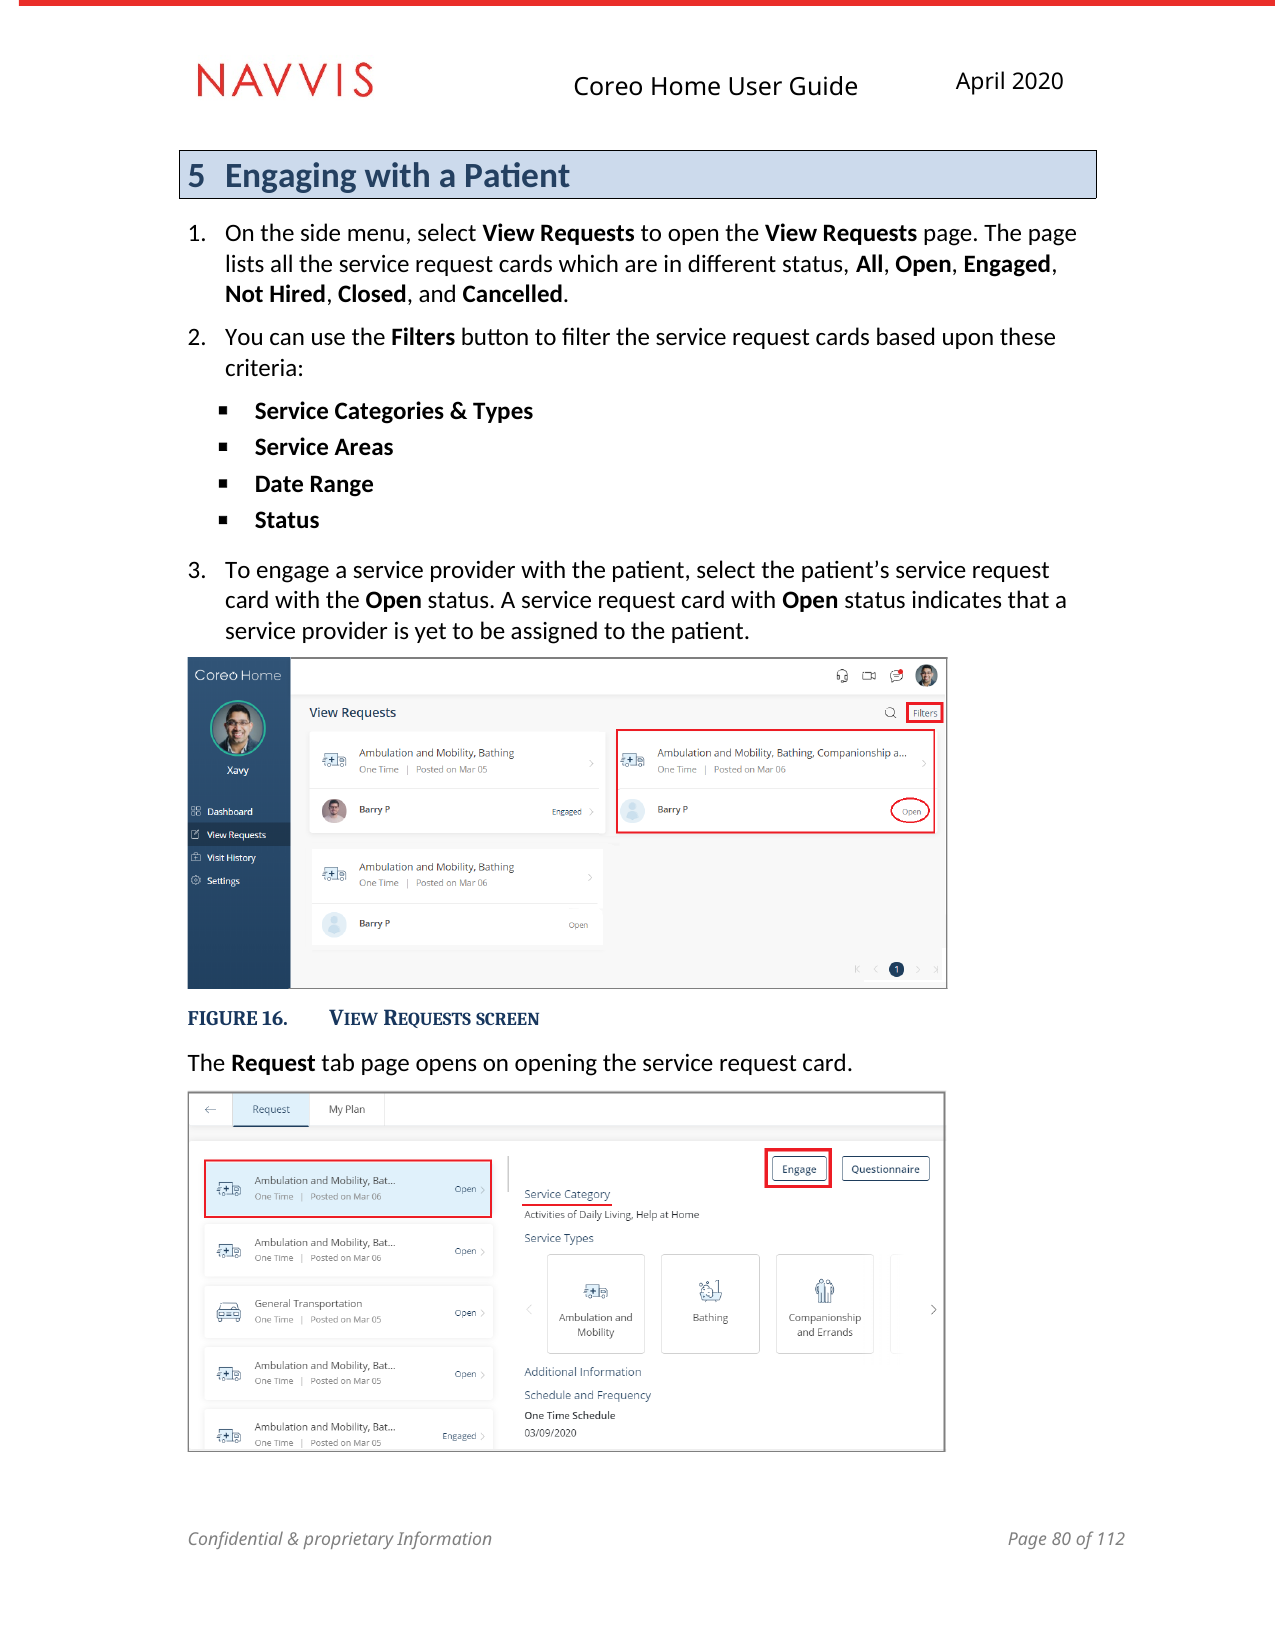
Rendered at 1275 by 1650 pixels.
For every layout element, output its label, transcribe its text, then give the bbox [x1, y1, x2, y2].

picture [187, 1090, 947, 1452]
picture [187, 55, 383, 104]
text The Request tab page opens on opening the service request card. [187, 1047, 1087, 1078]
list Date Range [217, 468, 1087, 499]
list To engage a service provider with the patient, select the patient’s service request card with the Open status. A service request card with Open status indicates that a service provider is yet to be assigned to the patient. [187, 554, 1087, 645]
list You can use the Filters button to filter the service request cards based upon these criteria: [187, 321, 1087, 382]
text View Requests screen [187, 1004, 1087, 1031]
list Service Categories & Types [217, 395, 1087, 426]
subtitle Engaging with a Patient [180, 151, 1096, 198]
list On the side menu, select View Requests to open the View Requests page. The page lists all the service request cards which are in different status, All, Open, Engaged, Not Hired, Closed, and Cancelled. [187, 217, 1087, 309]
picture [187, 657, 948, 989]
list Status [217, 505, 1087, 535]
list Service Areas [217, 432, 1087, 462]
